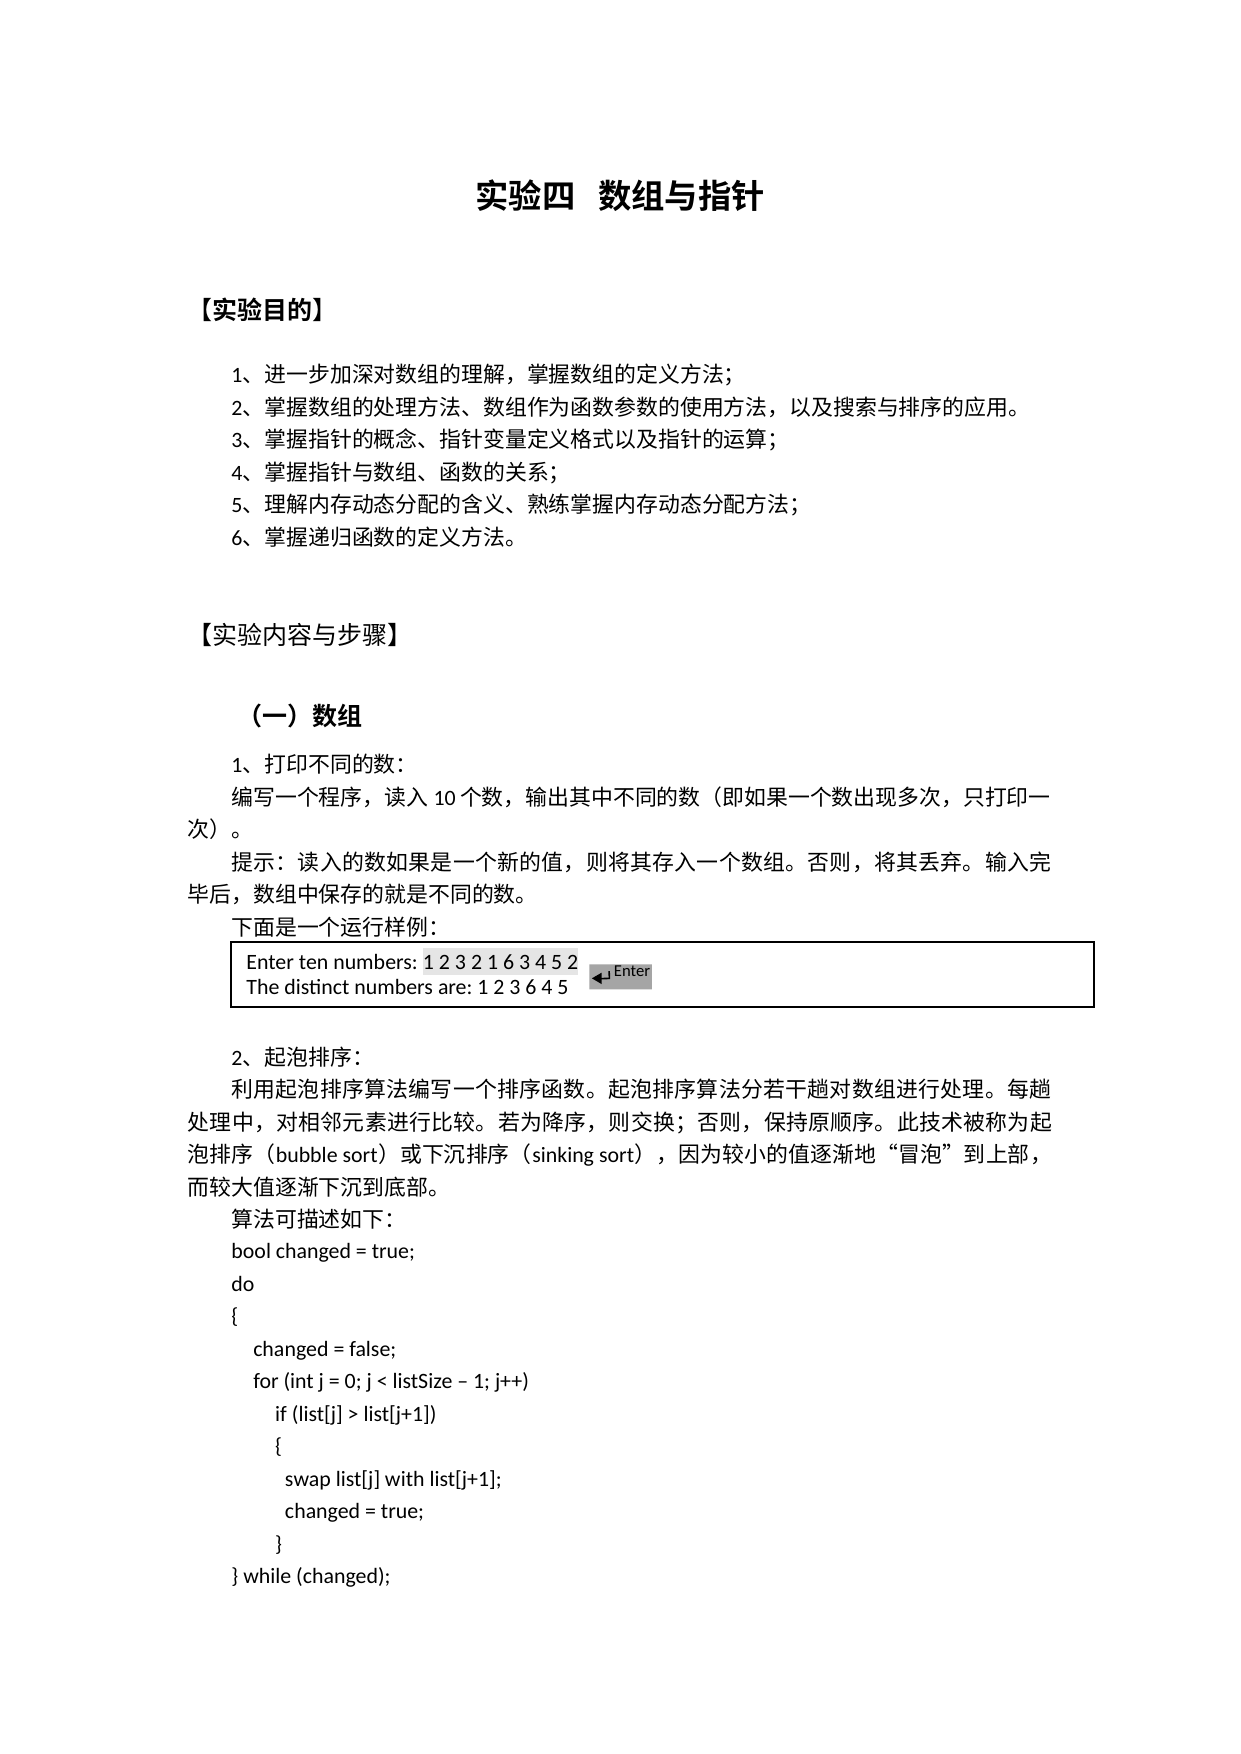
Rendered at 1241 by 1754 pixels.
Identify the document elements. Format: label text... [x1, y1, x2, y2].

text 6、掌握递归函数的定义方法。 [187, 519, 1053, 552]
text 1、进一步加深对数组的理解，掌握数组的定义方法； [187, 357, 1053, 389]
text 下面是一个运行样例： [187, 909, 1053, 942]
text 2、起泡排序： [187, 1039, 1053, 1072]
text changed = true; [187, 1494, 1053, 1527]
text do [187, 1267, 1053, 1299]
text changed = false; [187, 1332, 1053, 1364]
text 利用起泡排序算法编写一个排序函数。起泡排序算法分若干趟对数组进行处理。每趟处理中，对相邻元素进行比较。若为降序，则交换；否则，保持原顺序。此技术被称为起泡排序（bubble sort）或下沉排序（sinking sort），因为较小的值逐渐地“冒泡”到上部，而较大值逐渐下沉到底部。 [187, 1072, 1053, 1202]
text 2、掌握数组的处理方法、数组作为函数参数的使用方法，以及搜索与排序的应用。 [187, 389, 1053, 422]
text swap list[j] with list[j+1]; [187, 1462, 1053, 1494]
text 【实验内容与步骤】 [187, 601, 1053, 666]
text } while (changed); [187, 1559, 1053, 1592]
text { [187, 1299, 1053, 1332]
text 5、理解内存动态分配的含义、熟练掌握内存动态分配方法； [187, 487, 1053, 519]
text if (list[j] > list[j+1]) [187, 1397, 1053, 1429]
text } [187, 1527, 1053, 1559]
text 4、掌握指针与数组、函数的关系； [187, 454, 1053, 487]
text 1、打印不同的数： [187, 747, 1053, 779]
text 3、掌握指针的概念、指针变量定义格式以及指针的运算； [187, 422, 1053, 454]
text 算法可描述如下： [187, 1202, 1053, 1234]
text 实验四 数组与指针 [187, 162, 1053, 227]
text 【实验目的】 [187, 276, 1053, 341]
text for (int j = 0; j < listSize – 1; j++) [187, 1364, 1053, 1397]
text bool changed = true; [187, 1234, 1053, 1267]
text 提示：读入的数如果是一个新的值，则将其存入一个数组。否则，将其丢弃。输入完毕后，数组中保存的就是不同的数。 [187, 844, 1053, 909]
text （一）数组 [187, 682, 1053, 747]
text 编写一个程序，读入10个数，输出其中不同的数（即如果一个数出现多次，只打印一次）。 [187, 779, 1053, 844]
text { [187, 1429, 1053, 1462]
